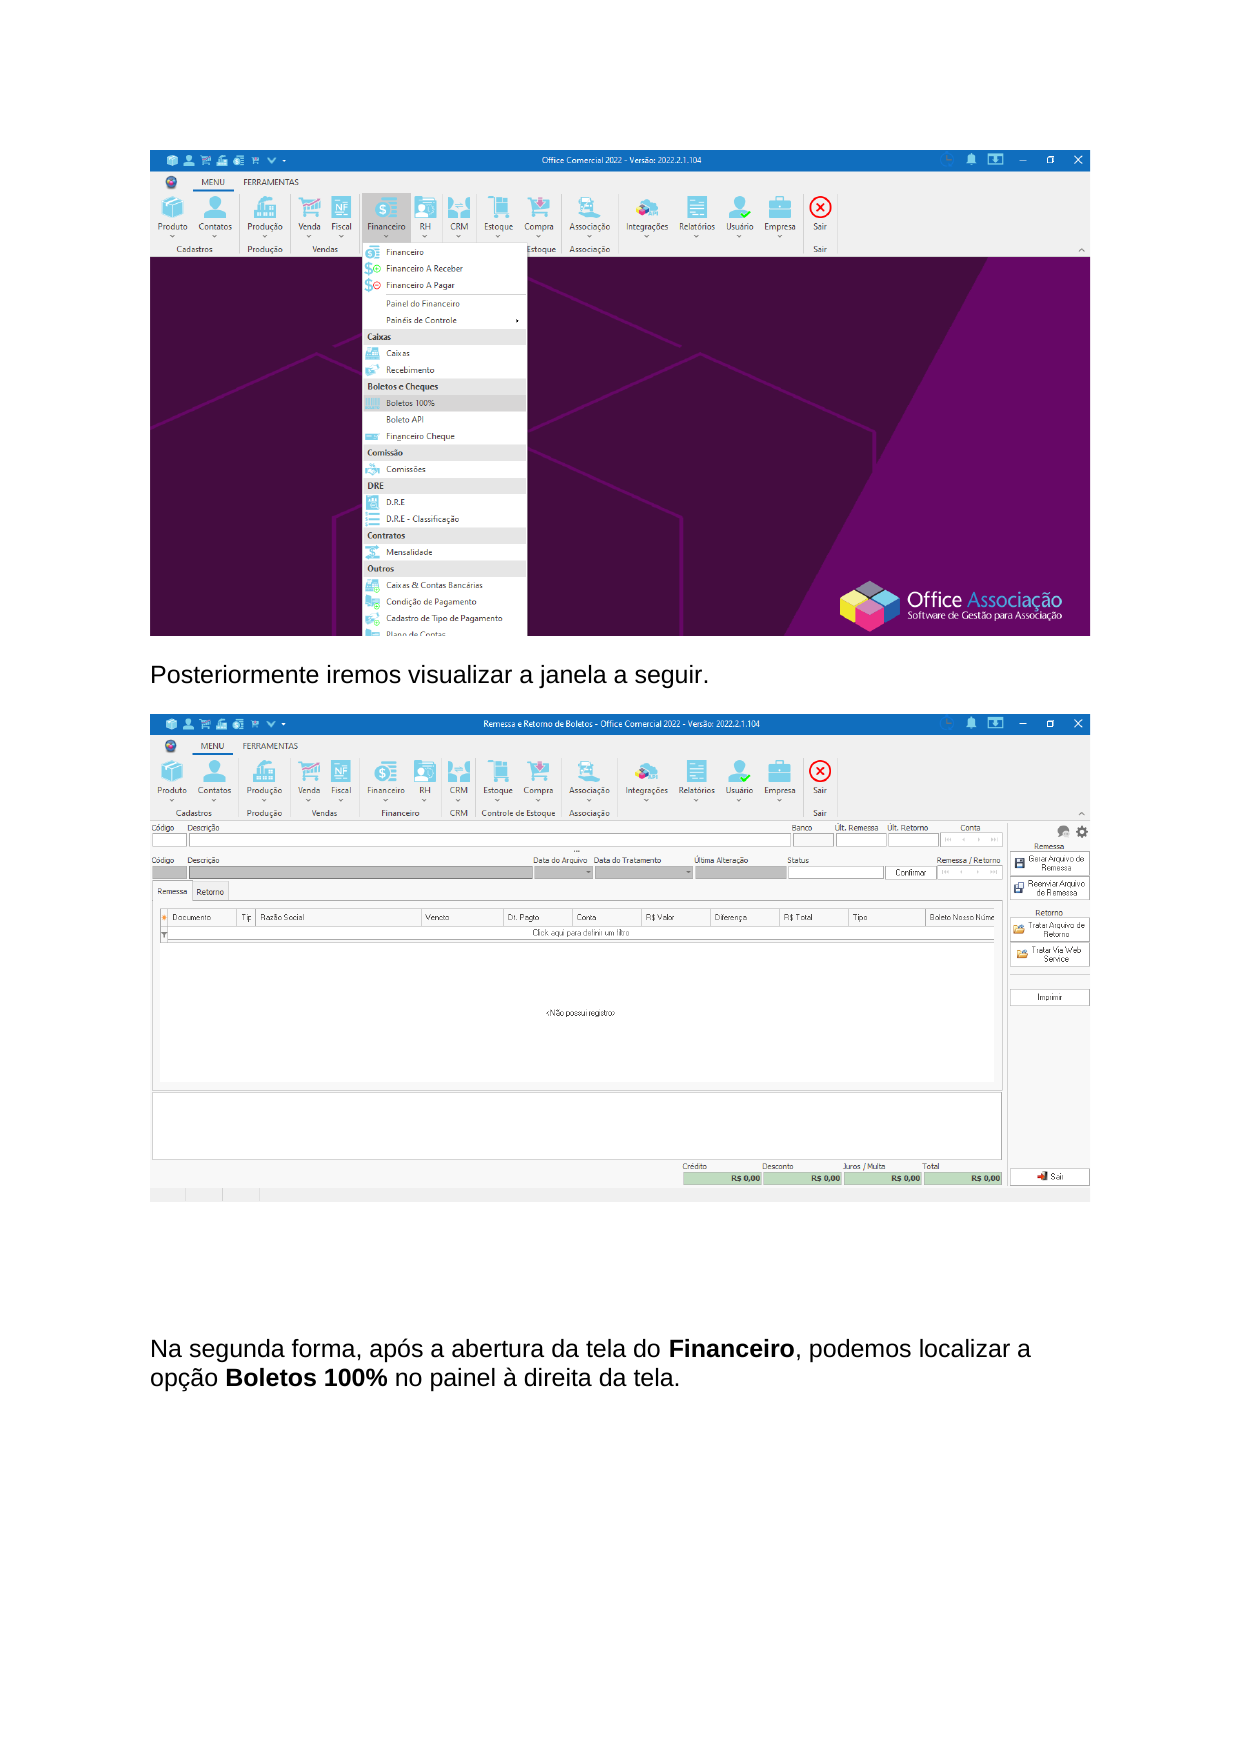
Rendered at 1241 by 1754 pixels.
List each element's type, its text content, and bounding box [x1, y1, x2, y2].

picture [150, 714, 1091, 1202]
text Na segunda forma, após a abertura da tela do Financeiro, podemos localizar a opção Boletos 100% no painel à direita da tela. [150, 1334, 1090, 1392]
text Posteriormente iremos visualizar a janela a seguir. [150, 660, 1090, 689]
picture [150, 150, 1091, 636]
